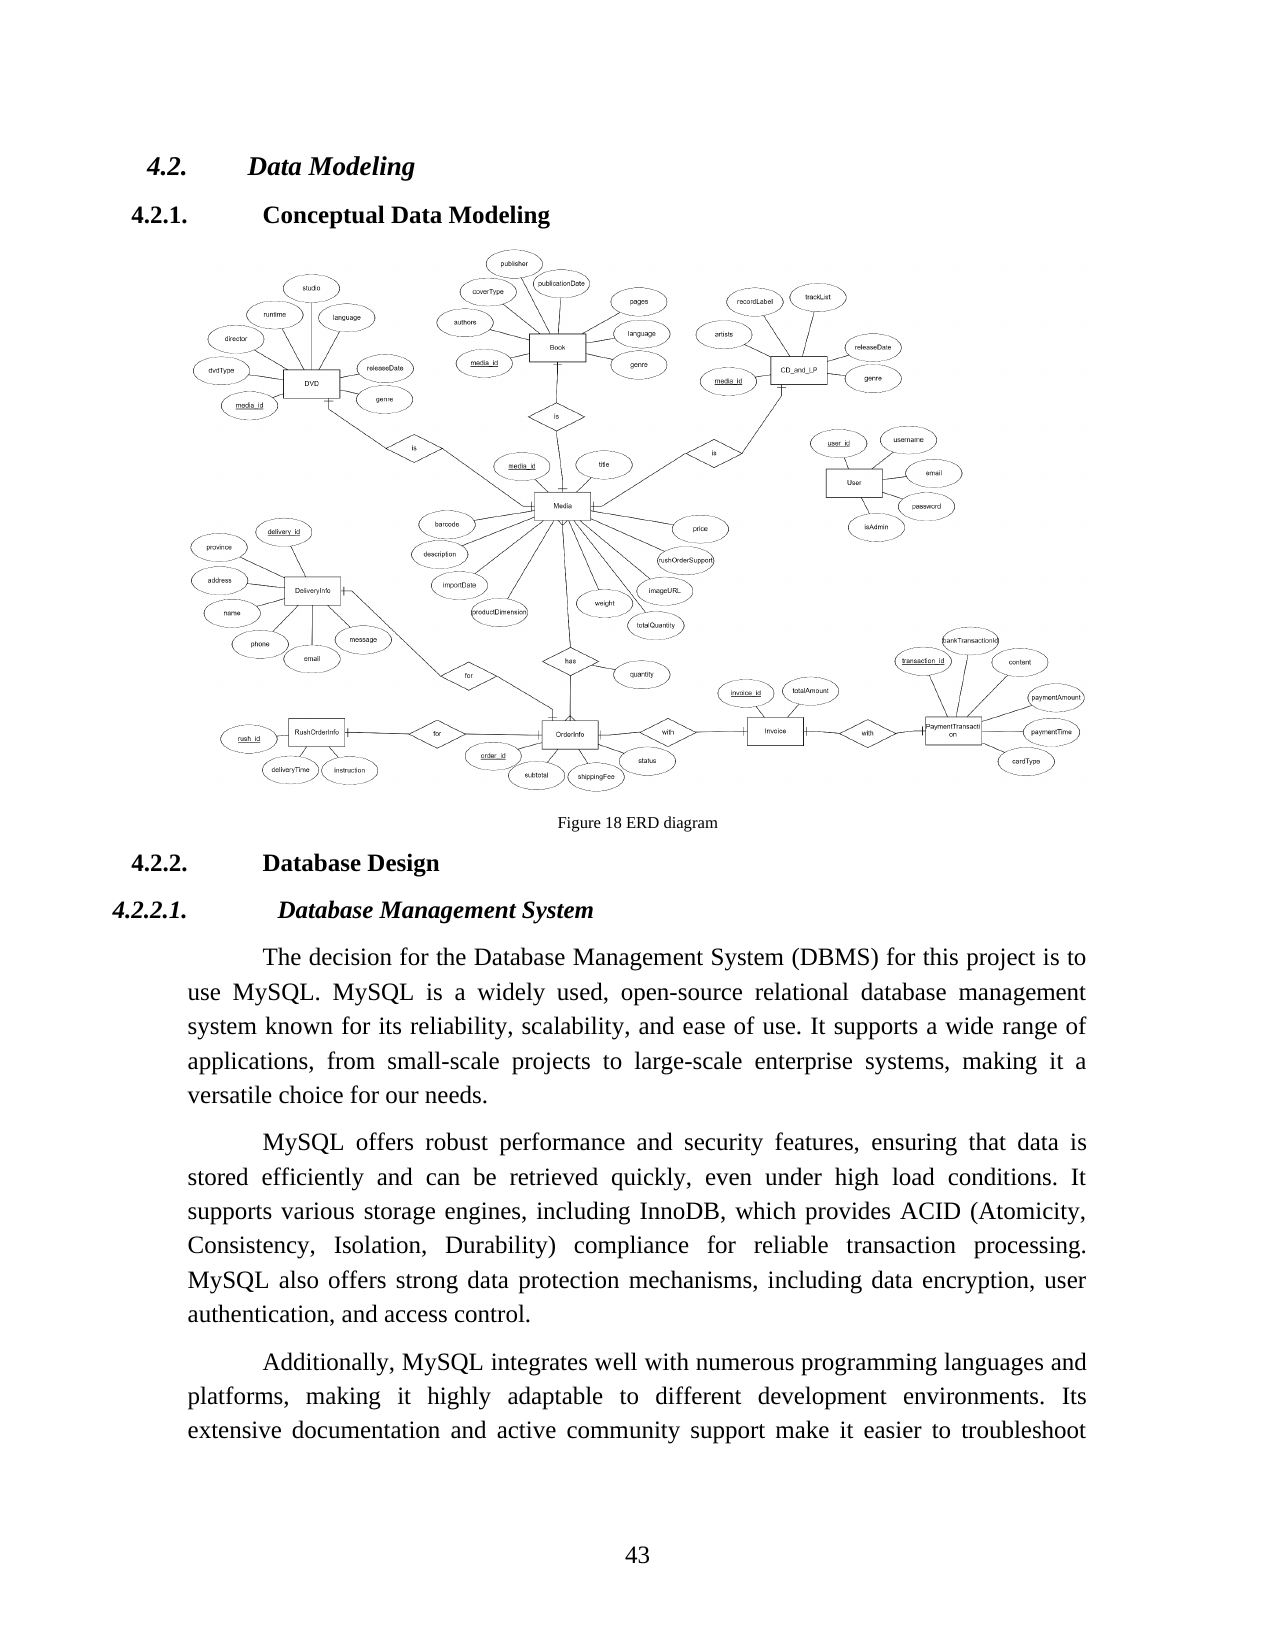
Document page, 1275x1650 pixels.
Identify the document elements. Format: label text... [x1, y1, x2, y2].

subtitle Conceptual Data Modeling [187, 200, 1087, 228]
picture [187, 246, 1088, 795]
text Figure 18 ERD diagram [187, 813, 1087, 832]
subtitle Database Design [187, 848, 1087, 877]
subtitle Database Management System [187, 895, 1087, 924]
subtitle Data Modeling [187, 150, 1087, 181]
text The decision for the Database Management System (DBMS) for this project is to use MySQL. MySQL is a widely used, open-source relational database management system known for its reliability, scalability, and ease of use. It supports a wide range of applications, from small-scale projects to large-scale enterprise systems, making it a versatile choice for our needs. [187, 942, 1087, 1109]
text MySQL offers robust performance and security features, ensuring that data is stored efficiently and can be retrieved quickly, even under high load conditions. It supports various storage engines, including InnoDB, which provides ACID (Atomicity, Consistency, Isolation, Durability) compliance for reliable transaction processing. MySQL also offers strong data protection mechanisms, including data encryption, user authentication, and access control. [187, 1127, 1087, 1328]
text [187, 1347, 1087, 1444]
